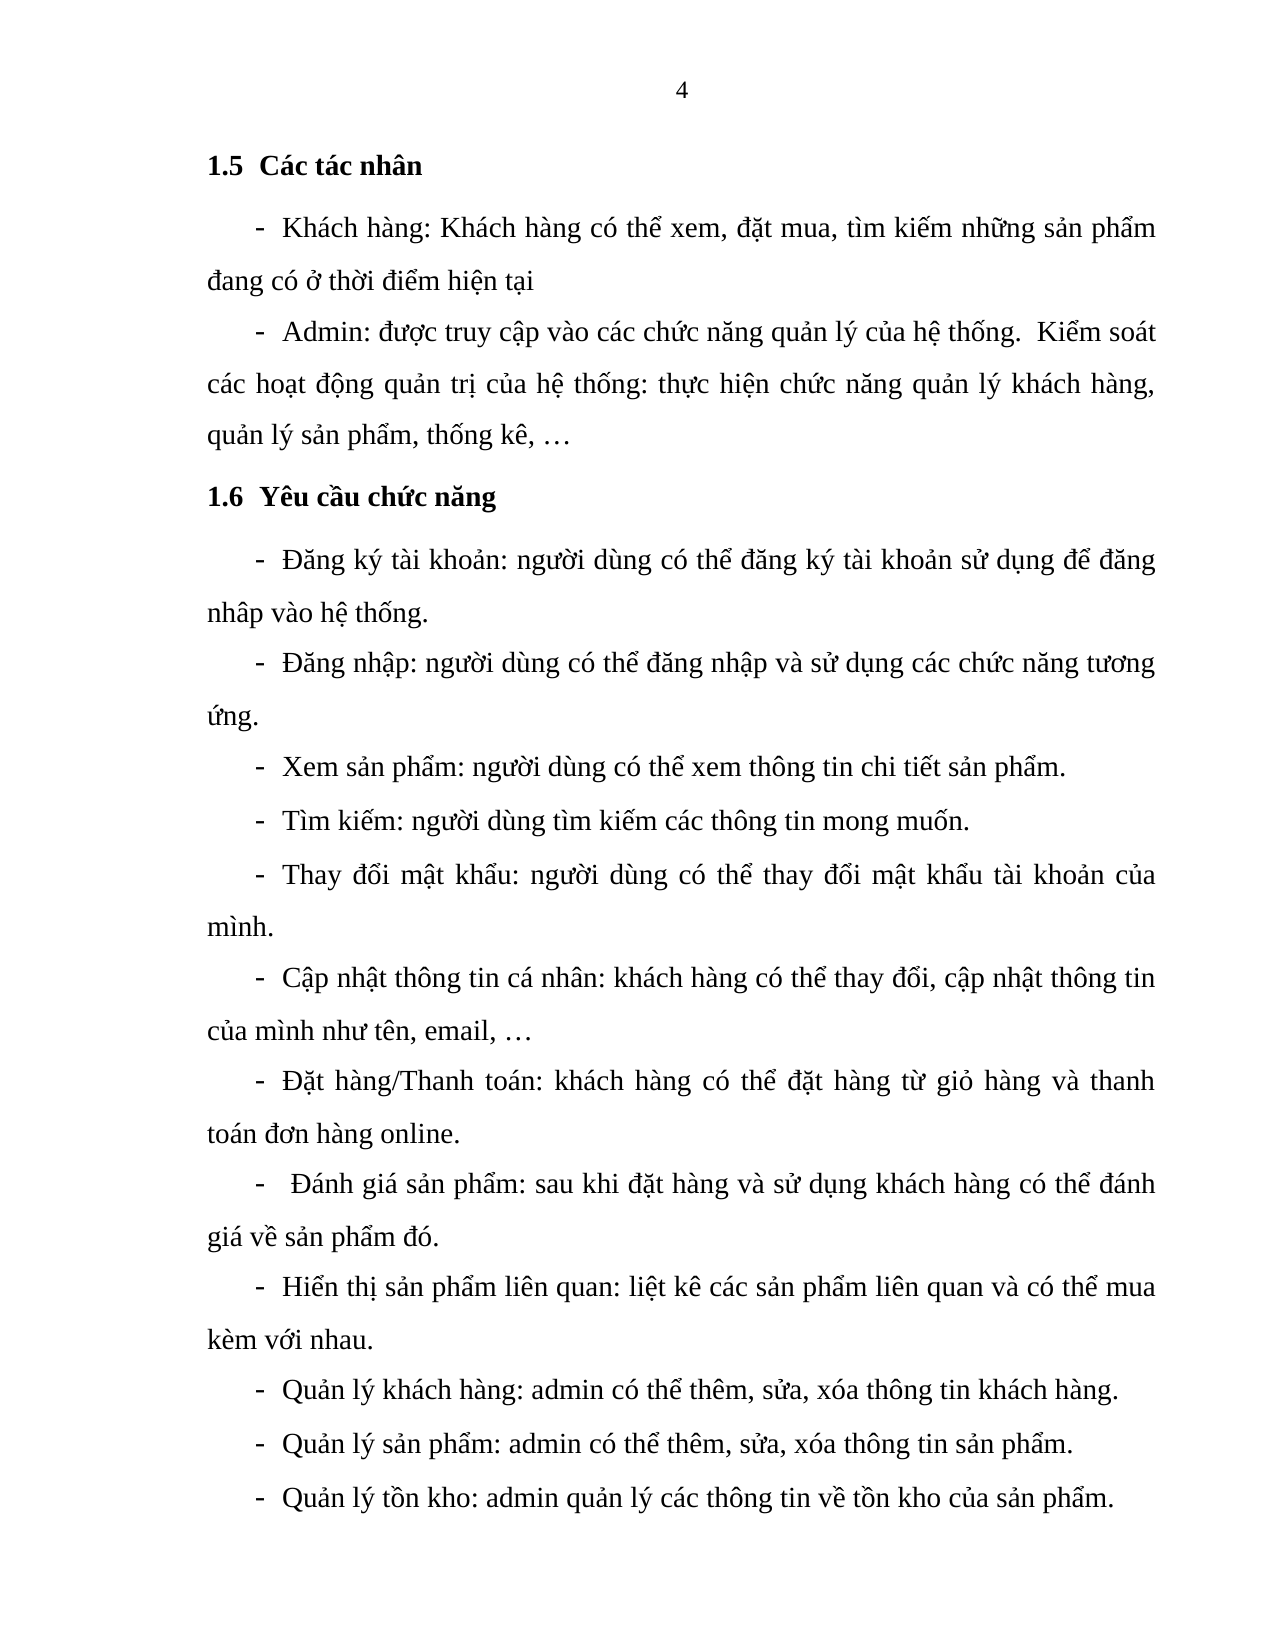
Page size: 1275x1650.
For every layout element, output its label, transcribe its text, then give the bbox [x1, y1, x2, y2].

list Quản lý sản phẩm: admin có thể thêm, sửa, xóa thông tin sản phẩm. [207, 1426, 1157, 1462]
list Thay đổi mật khẩu: người dùng có thể thay đổi mật khẩu tài khoản của mình. [207, 857, 1157, 943]
subtitle Các tác nhân [207, 148, 1157, 181]
list Đăng ký tài khoản: người dùng có thể đăng ký tài khoản sử dụng để đăng nhâp vào hệ thống. [207, 542, 1157, 629]
list Khách hàng: Khách hàng có thể xem, đặt mua, tìm kiếm những sản phẩm đang có ở thời điểm hiện tại [207, 211, 1157, 297]
list Đánh giá sản phẩm: sau khi đặt hàng và sử dụng khách hàng có thể đánh giá về sản phẩm đó. [207, 1166, 1157, 1252]
list Đăng nhập: người dùng có thể đăng nhập và sử dụng các chức năng tương ứng. [207, 646, 1157, 732]
list Đặt hàng/Thanh toán: khách hàng có thể đặt hàng từ giỏ hàng và thanh toán đơn hàng online. [207, 1063, 1157, 1149]
list Xem sản phẩm: người dùng có thể xem thông tin chi tiết sản phẩm. [207, 749, 1157, 785]
list Cập nhật thông tin cá nhân: khách hàng có thể thay đổi, cập nhật thông tin của mình như tên, email, … [207, 960, 1157, 1046]
list Tìm kiếm: người dùng tìm kiếm các thông tin mong muốn. [207, 803, 1157, 839]
subtitle Yêu cầu chức năng [207, 479, 1157, 513]
list Quản lý khách hàng: admin có thể thêm, sửa, xóa thông tin khách hàng. [207, 1372, 1157, 1408]
list Admin: được truy cập vào các chức năng quản lý của hệ thống. Kiểm soát các hoạt động quản trị của hệ thống: thực hiện chức năng quản lý khách hàng, quản lý sản phẩm, thống kê, … [207, 314, 1157, 450]
list Hiển thị sản phẩm liên quan: liệt kê các sản phẩm liên quan và có thể mua kèm với nhau. [207, 1269, 1157, 1356]
list Quản lý tồn kho: admin quản lý các thông tin về tồn kho của sản phẩm. [207, 1481, 1157, 1517]
